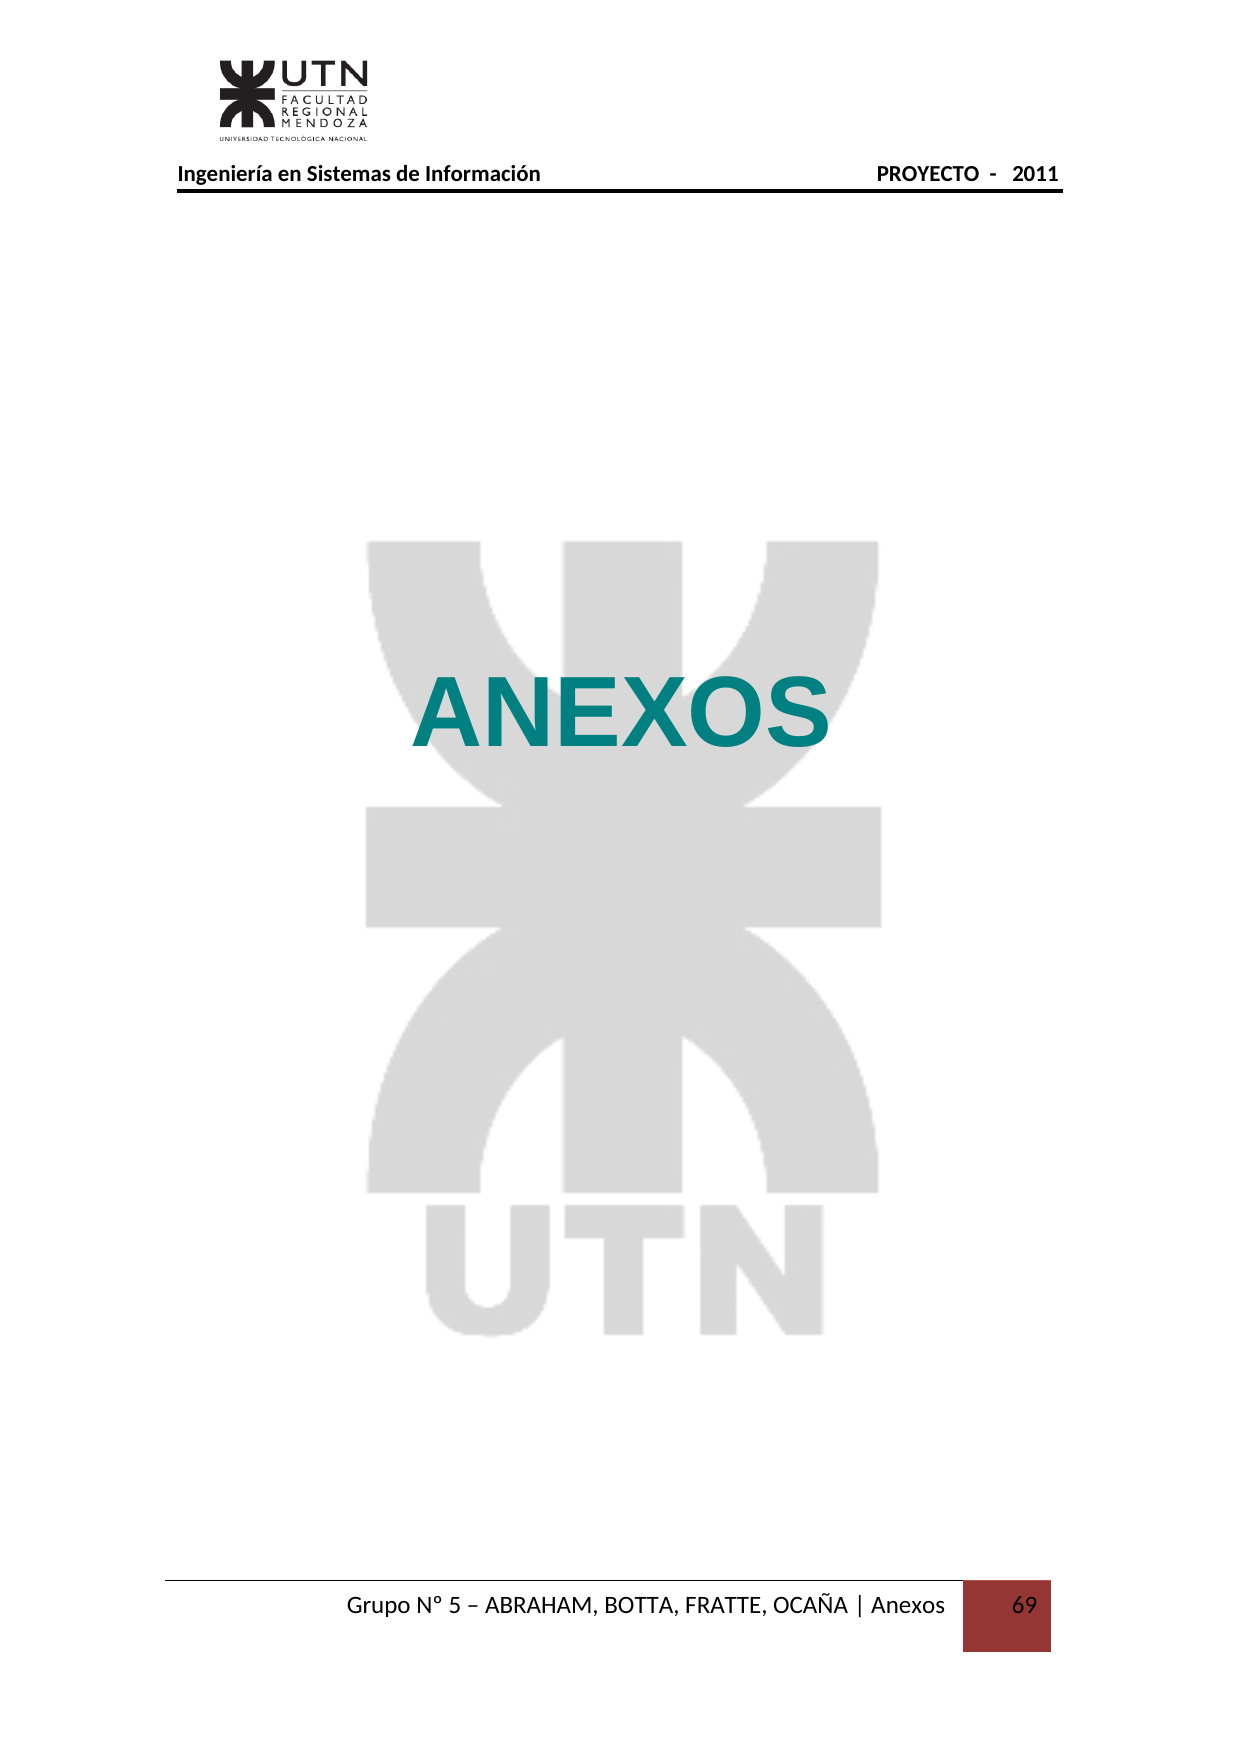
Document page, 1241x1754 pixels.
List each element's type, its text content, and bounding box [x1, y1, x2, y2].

picture [214, 59, 371, 147]
subtitle ANEXOS [177, 653, 1028, 768]
